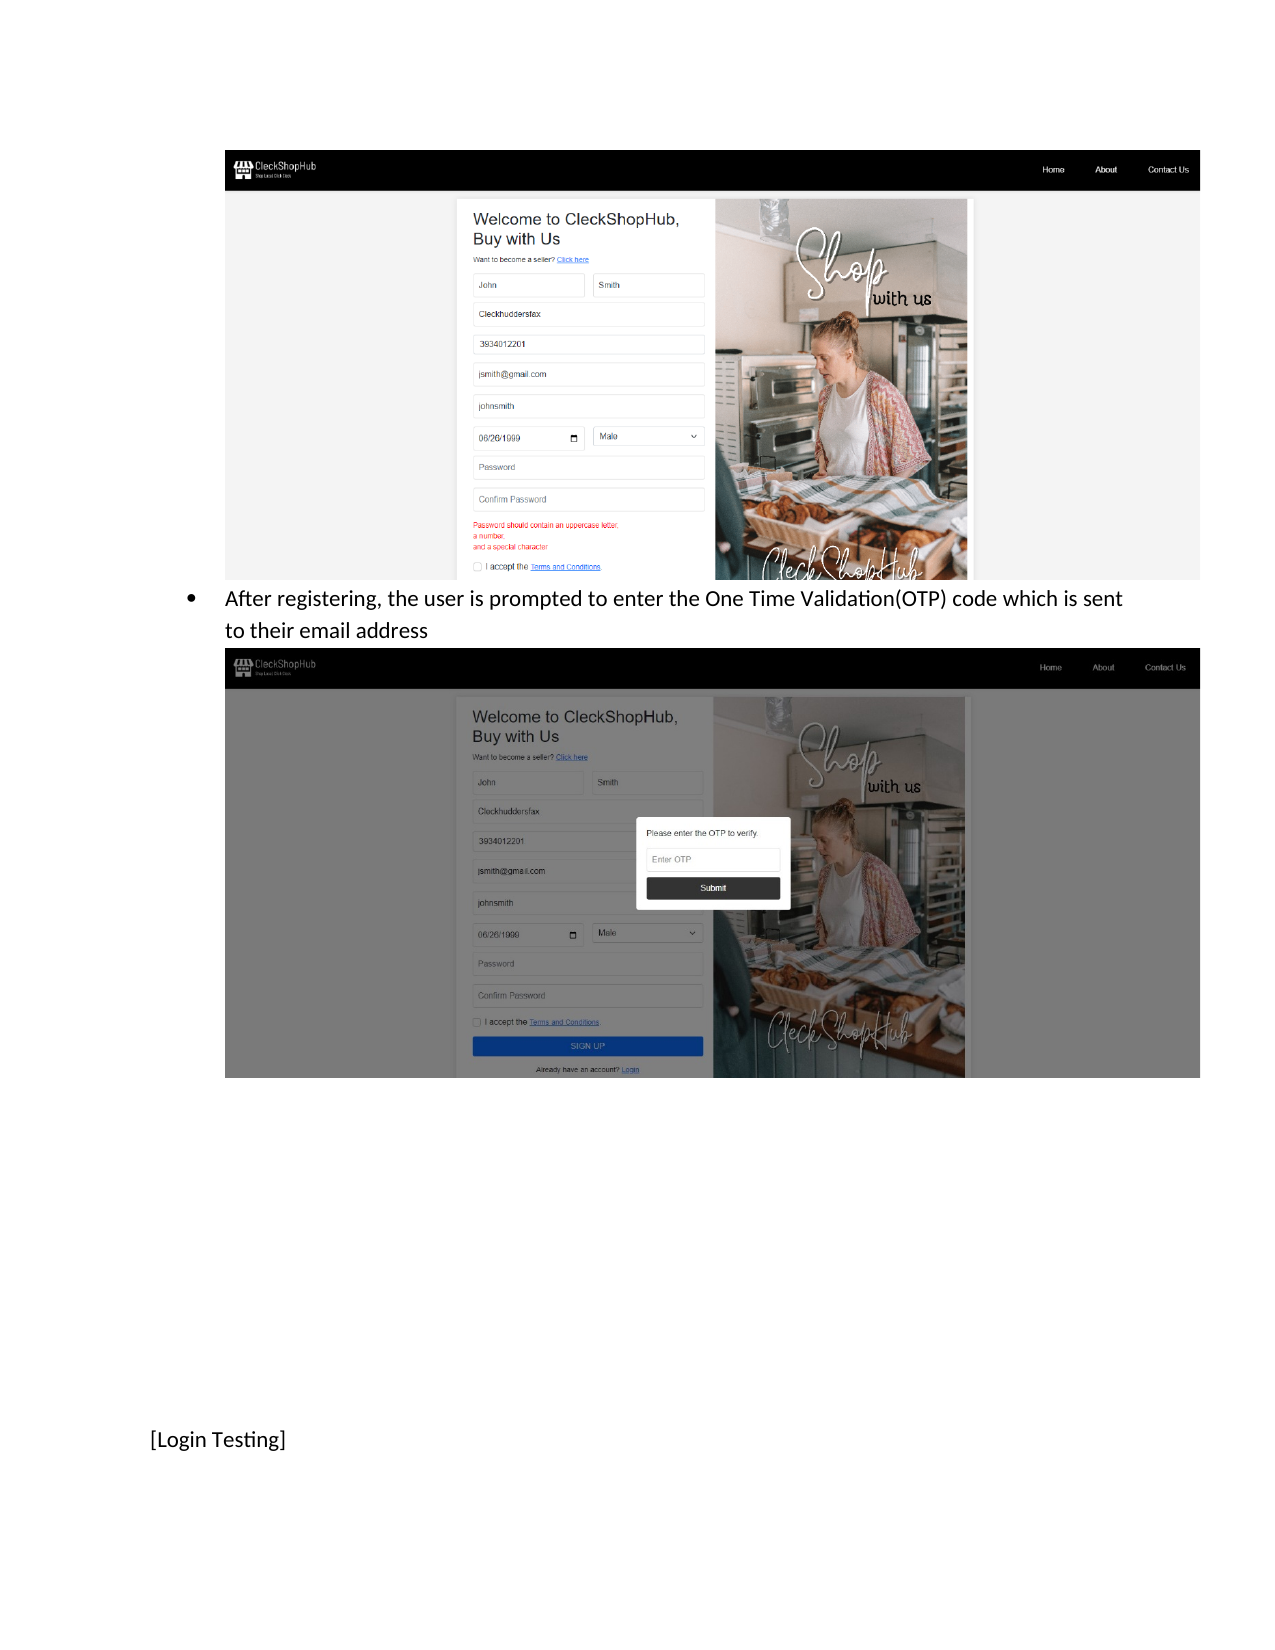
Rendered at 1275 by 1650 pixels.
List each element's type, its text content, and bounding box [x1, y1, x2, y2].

text [Login Testing] [150, 1425, 1125, 1453]
picture [225, 648, 1200, 1078]
picture [225, 150, 1200, 580]
list After registering, the user is prompted to enter the One Time Validation(OTP) code which is sent to their email address [187, 584, 1125, 644]
